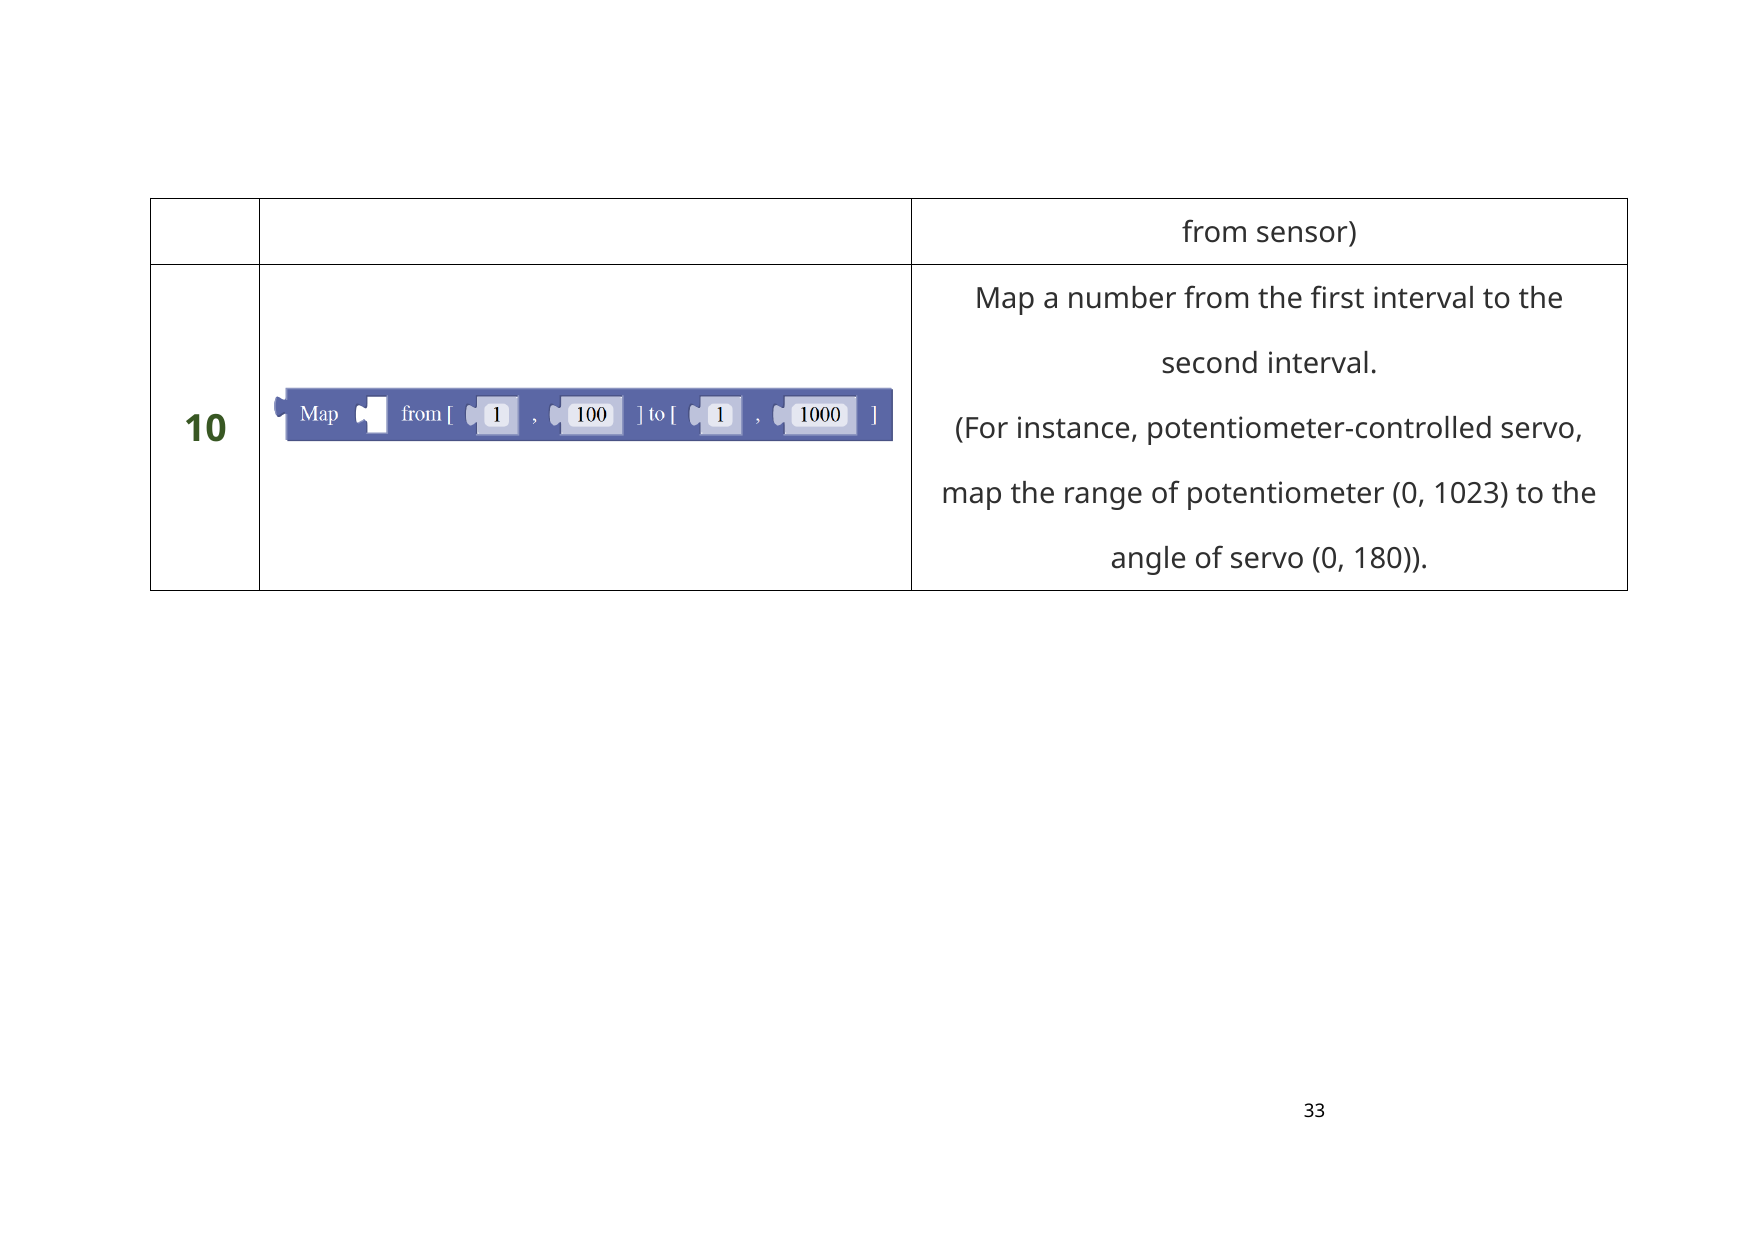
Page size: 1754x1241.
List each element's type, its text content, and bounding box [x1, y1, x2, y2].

picture [270, 378, 900, 450]
table_cell [260, 199, 911, 264]
table_cell Map a number from the first interval to the second interval. (For instance, potentiometer-controlled servo, map the range of potentiometer (0, 1023) to the angle of servo (0, 180)). [912, 265, 1627, 590]
table_cell 9 [151, 199, 259, 264]
table_cell 10 [151, 265, 259, 590]
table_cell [912, 199, 1627, 264]
table_cell [260, 265, 911, 590]
